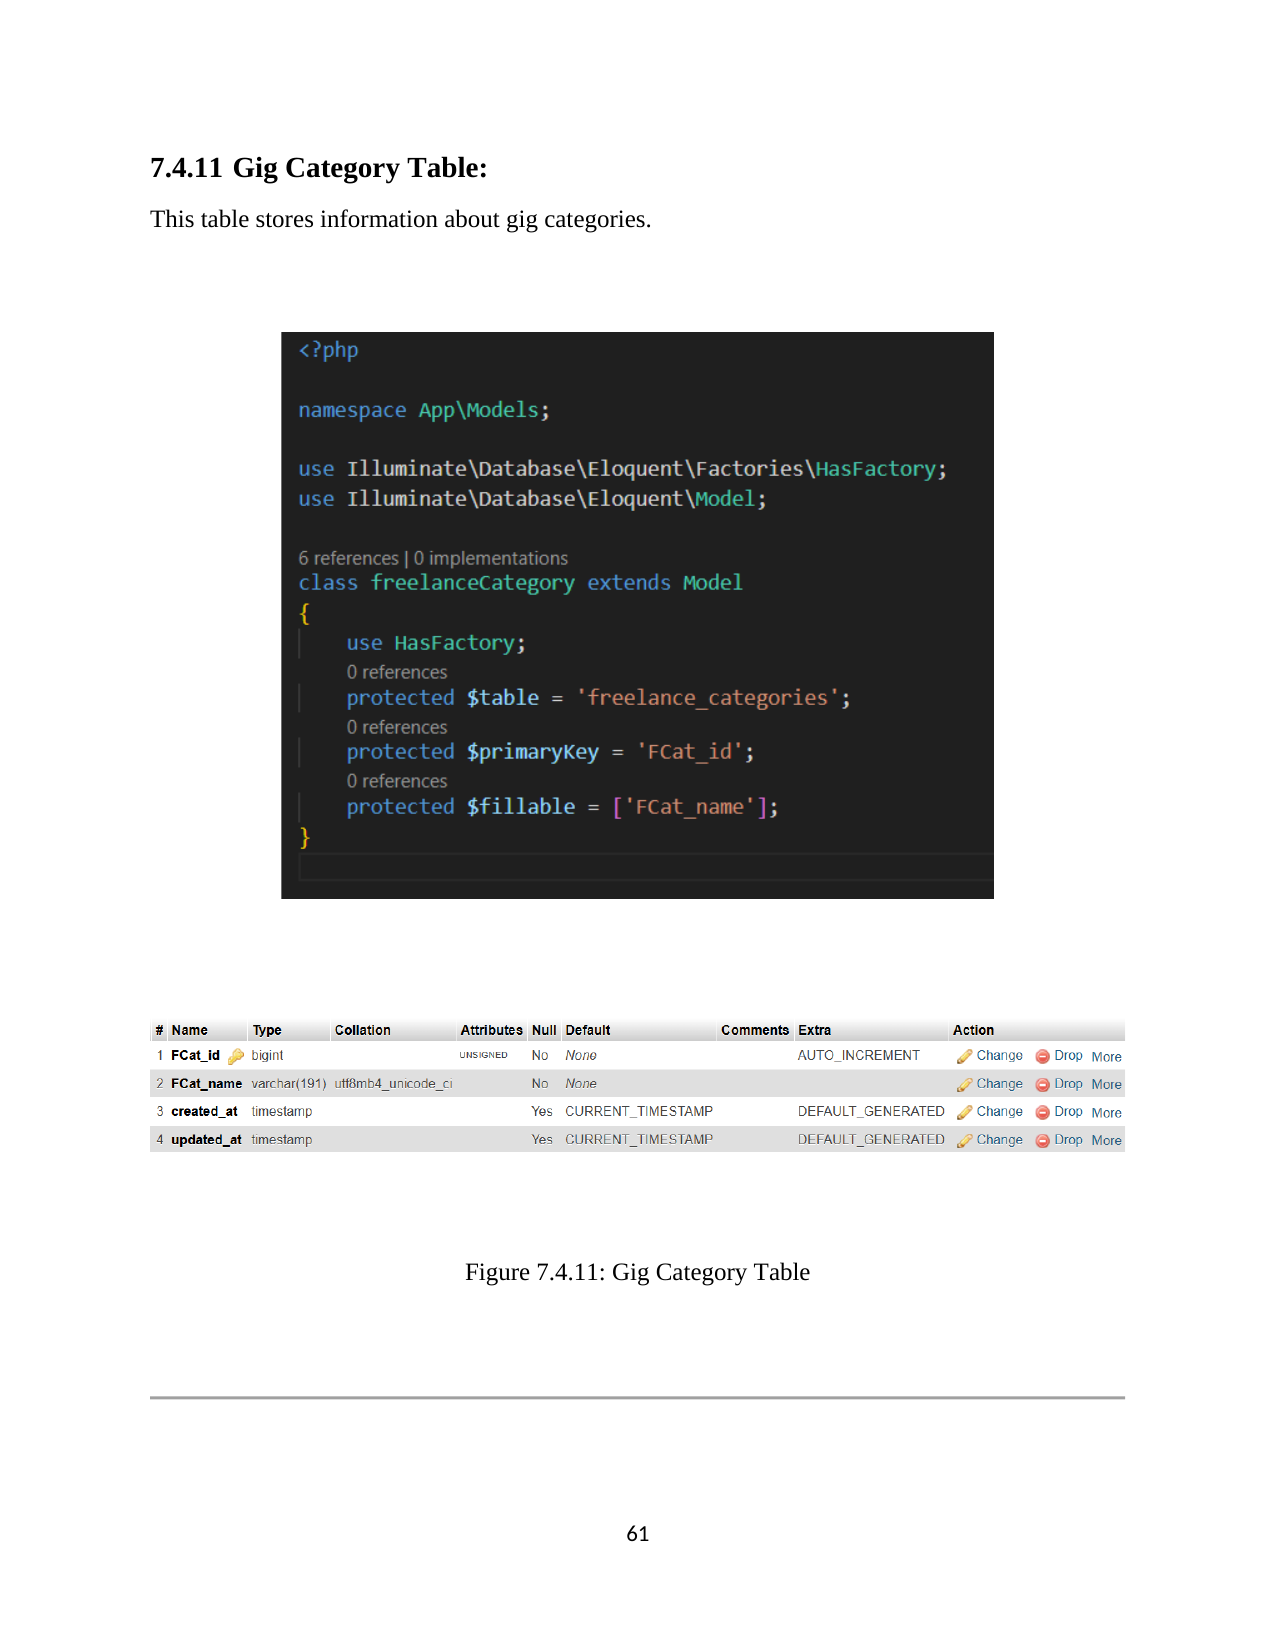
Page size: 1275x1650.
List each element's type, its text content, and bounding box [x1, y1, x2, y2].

text This table stores information about gig categories. [150, 204, 1125, 233]
picture [150, 1018, 1125, 1152]
picture [281, 332, 994, 899]
subtitle Figure 7.4.11: Gig Category Table [150, 1257, 1125, 1286]
text 7.4.11 Gig Category Table: [150, 150, 1125, 183]
